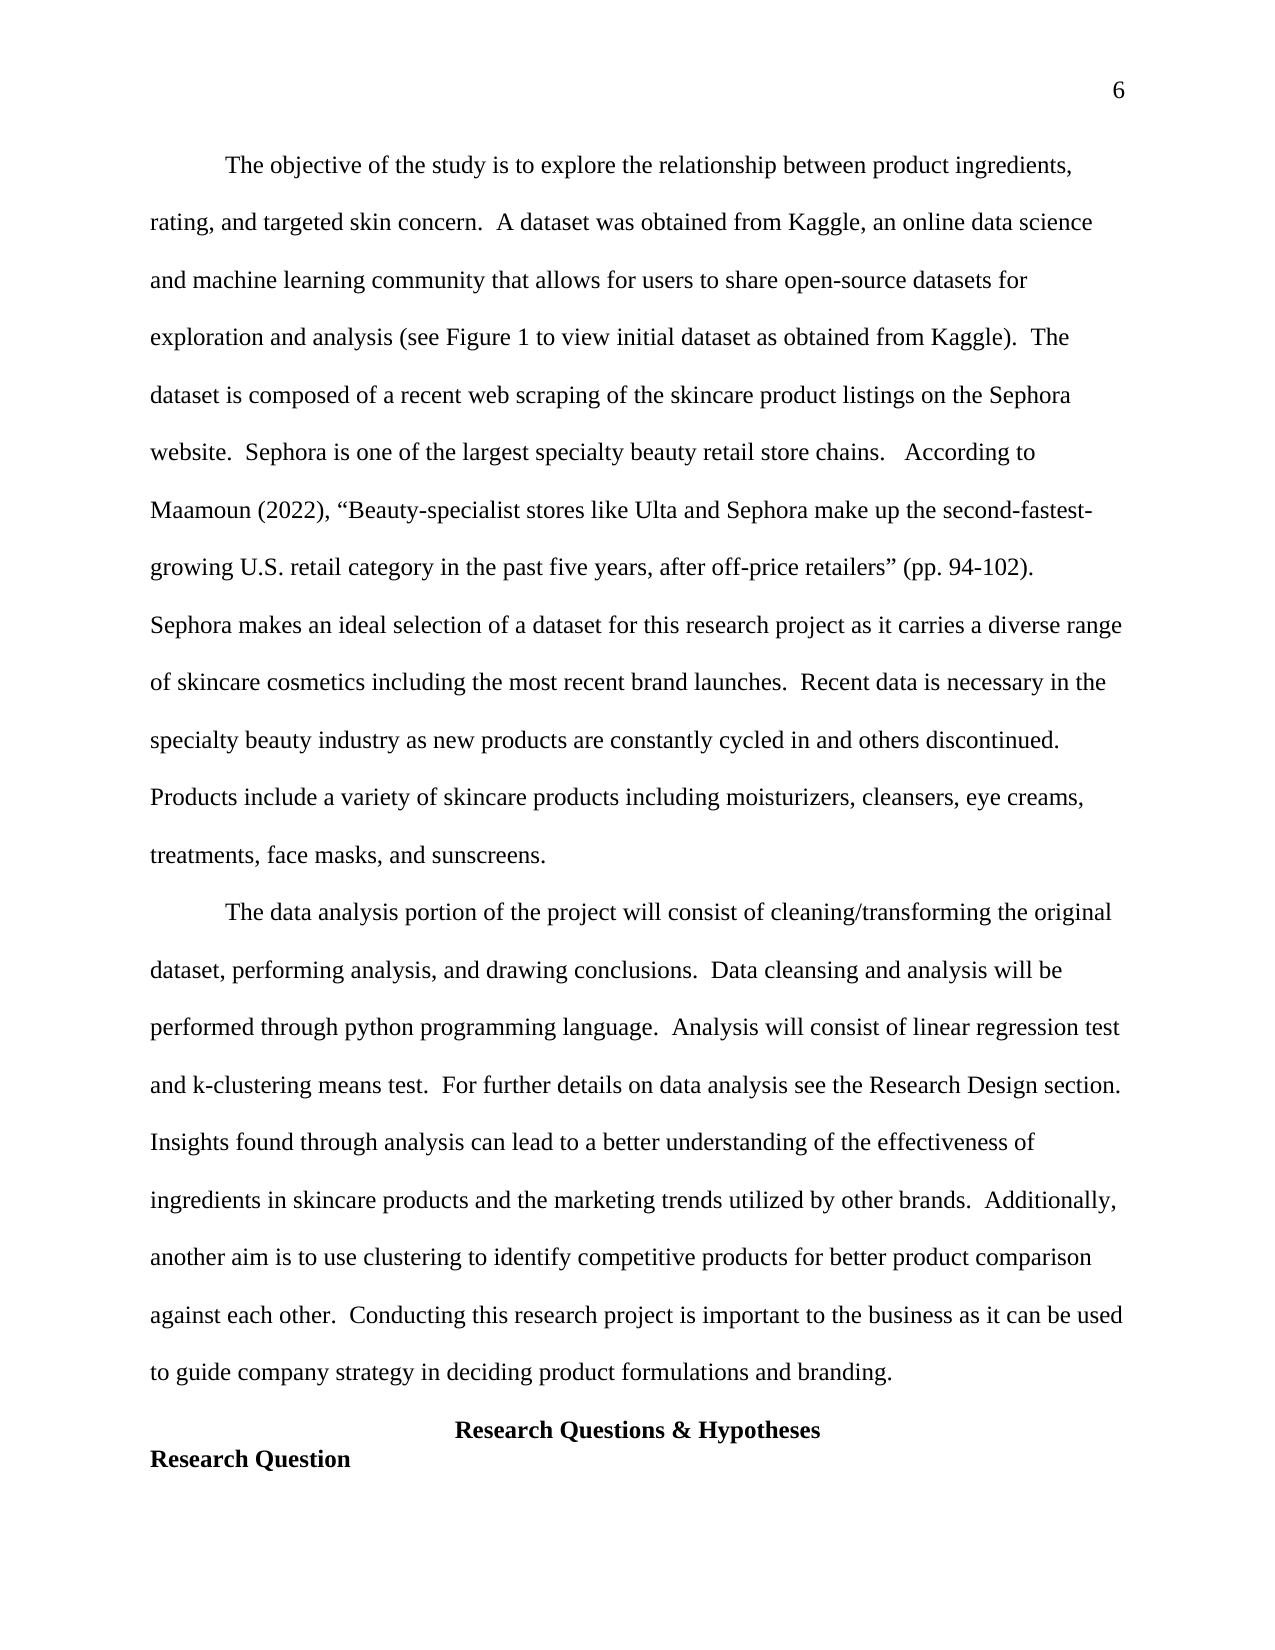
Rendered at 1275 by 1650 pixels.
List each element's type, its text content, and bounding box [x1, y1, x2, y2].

text Research Question [150, 1444, 1125, 1472]
text Research Questions & Hypotheses [150, 1415, 1125, 1444]
text The objective of the study is to explore the relationship between product ingredients, rating, and targeted skin concern. A dataset was obtained from Kaggle, an online data science and machine learning community that allows for users to share open-source datasets for exploration and analysis (see Figure 1 to view initial dataset as obtained from Kaggle). The dataset is composed of a recent web scraping of the skincare product listings on the Sephora website. Sephora is one of the largest specialty beauty retail store chains. According to Maamoun (2022), “Beauty-specialist stores like Ulta and Sephora make up the second-fastest-growing U.S. retail category in the past five years, after off-price retailers” (pp. 94-102). Sephora makes an ideal selection of a dataset for this research project as it carries a diverse range of skincare cosmetics including the most recent brand launches. Recent data is necessary in the specialty beauty industry as new products are constantly cycled in and others discontinued. Products include a variety of skincare products including moisturizers, cleansers, eye creams, treatments, face masks, and sunscreens. [150, 150, 1125, 869]
text The data analysis portion of the project will consist of cleaning/transforming the original dataset, performing analysis, and drawing conclusions. Data cleansing and analysis will be performed through python programming language. Analysis will consist of linear regression test and k-clustering means test. For further details on data analysis see the Research Design section. Insights found through analysis can lead to a better understanding of the effectiveness of ingredients in skincare products and the marketing trends utilized by other brands. Additionally, another aim is to use clustering to identify competitive products for better product comparison against each other. Conducting this research project is important to the business as it can be used to guide company strategy in deciding product formulations and branding. [150, 897, 1125, 1386]
